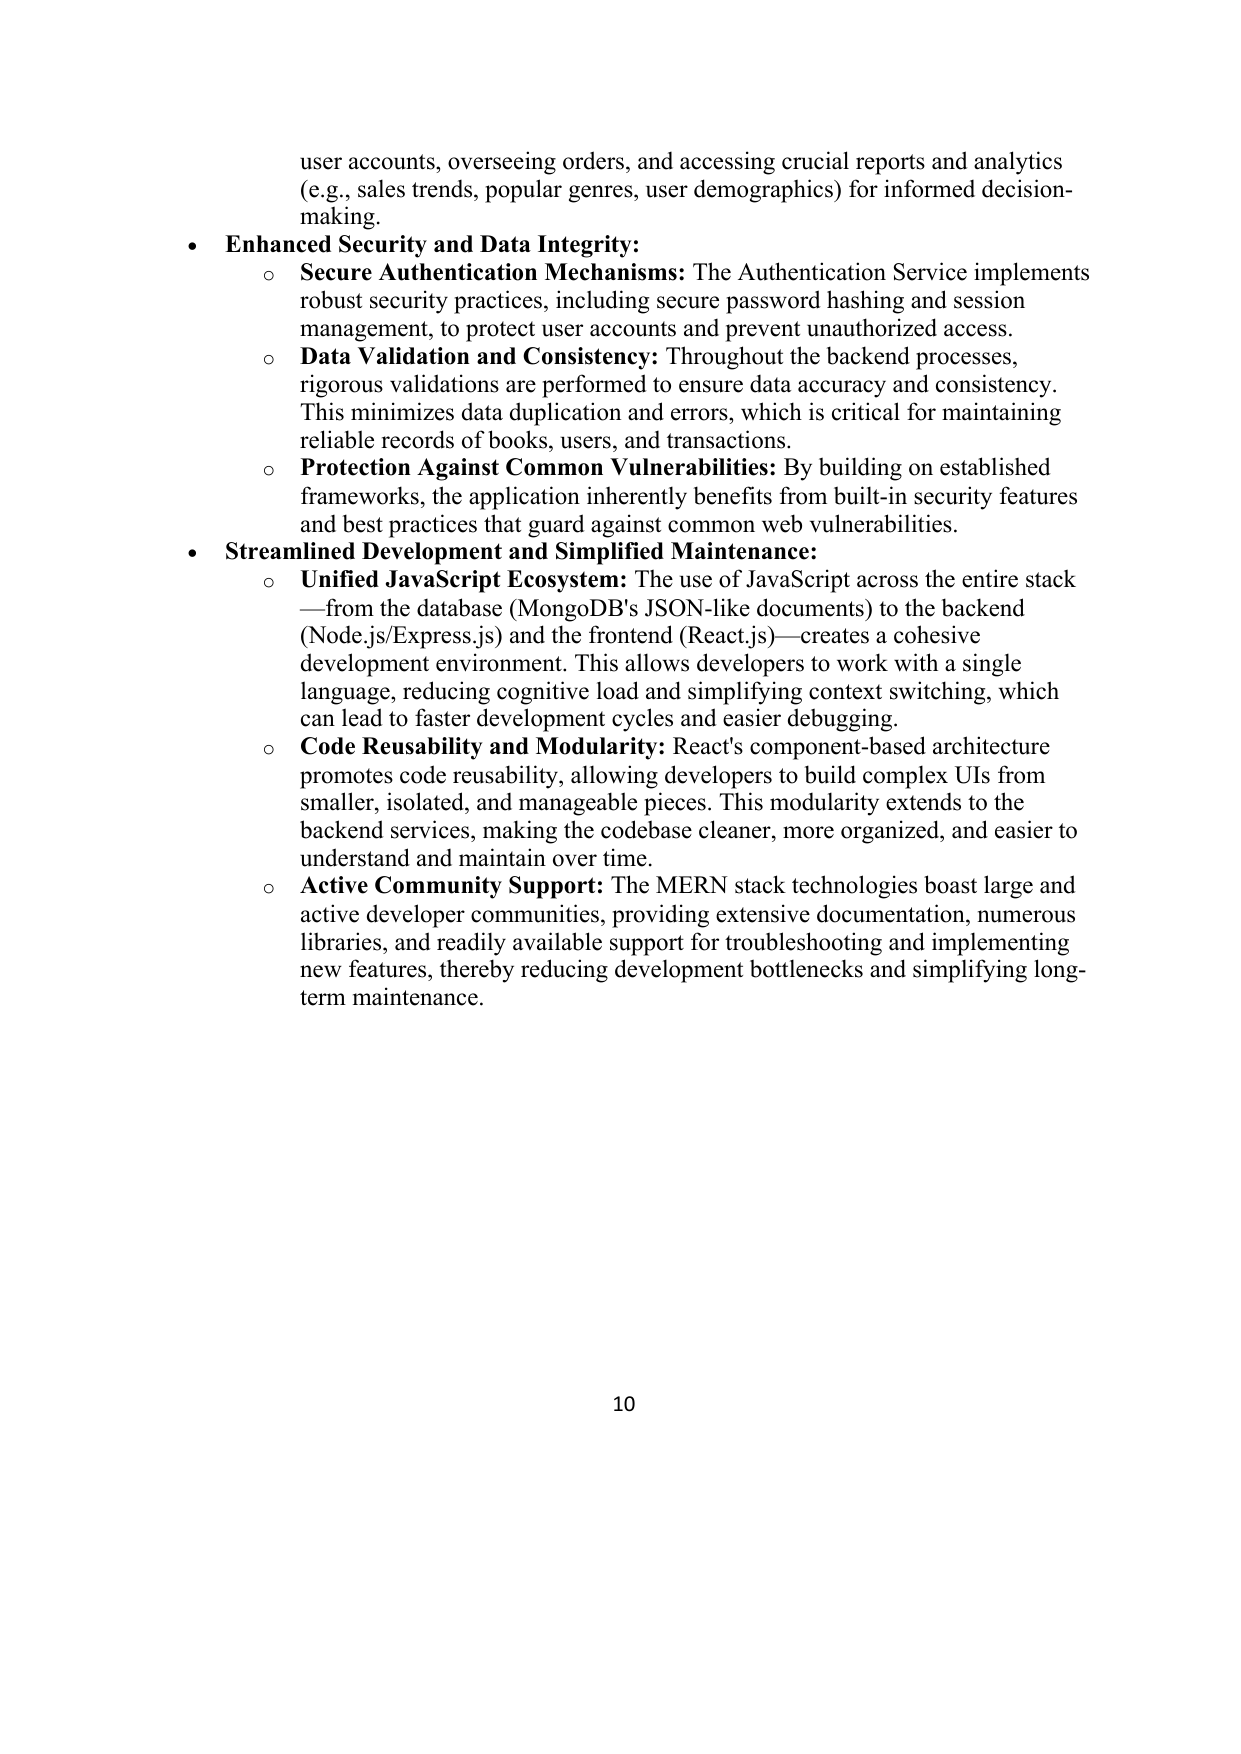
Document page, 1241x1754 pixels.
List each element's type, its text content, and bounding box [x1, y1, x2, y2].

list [262, 147, 1097, 230]
list Data Validation and Consistency: Throughout the backend processes, rigorous validations are performed to ensure data accuracy and consistency. This minimizes data duplication and errors, which is critical for maintaining reliable records of books, users, and transactions. [262, 342, 1097, 453]
list Unified JavaScript Ecosystem: The use of JavaScript across the entire stack—from the database (MongoDB's JSON-like documents) to the backend (Node.js/Express.js) and the frontend (React.js)—creates a cohesive development environment. This allows developers to work with a single language, reducing cognitive load and simplifying context switching, which can lead to faster development cycles and easier debugging. [262, 565, 1097, 732]
list Secure Authentication Mechanisms: The Authentication Service implements robust security practices, including secure password hashing and session management, to protect user accounts and prevent unauthorized access. [262, 258, 1097, 342]
list Code Reusability and Modularity: React's component-based architecture promotes code reusability, allowing developers to build complex UIs from smaller, isolated, and manageable pieces. This modularity extends to the backend services, making the codebase cleaner, more organized, and easier to understand and maintain over time. [262, 732, 1097, 872]
list Enhanced Security and Data Integrity: [187, 230, 1097, 258]
text 10 [150, 1389, 1097, 1417]
list Active Community Support: The MERN stack technologies boast large and active developer communities, providing extensive documentation, numerous libraries, and readily available support for troubleshooting and implementing new features, thereby reducing development bottlenecks and simplifying long-term maintenance. [262, 872, 1097, 1011]
list Protection Against Common Vulnerabilities: By building on established frameworks, the application inherently benefits from built-in security features and best practices that guard against common web vulnerabilities. [262, 453, 1097, 537]
list Streamlined Development and Simplified Maintenance: [187, 537, 1097, 565]
